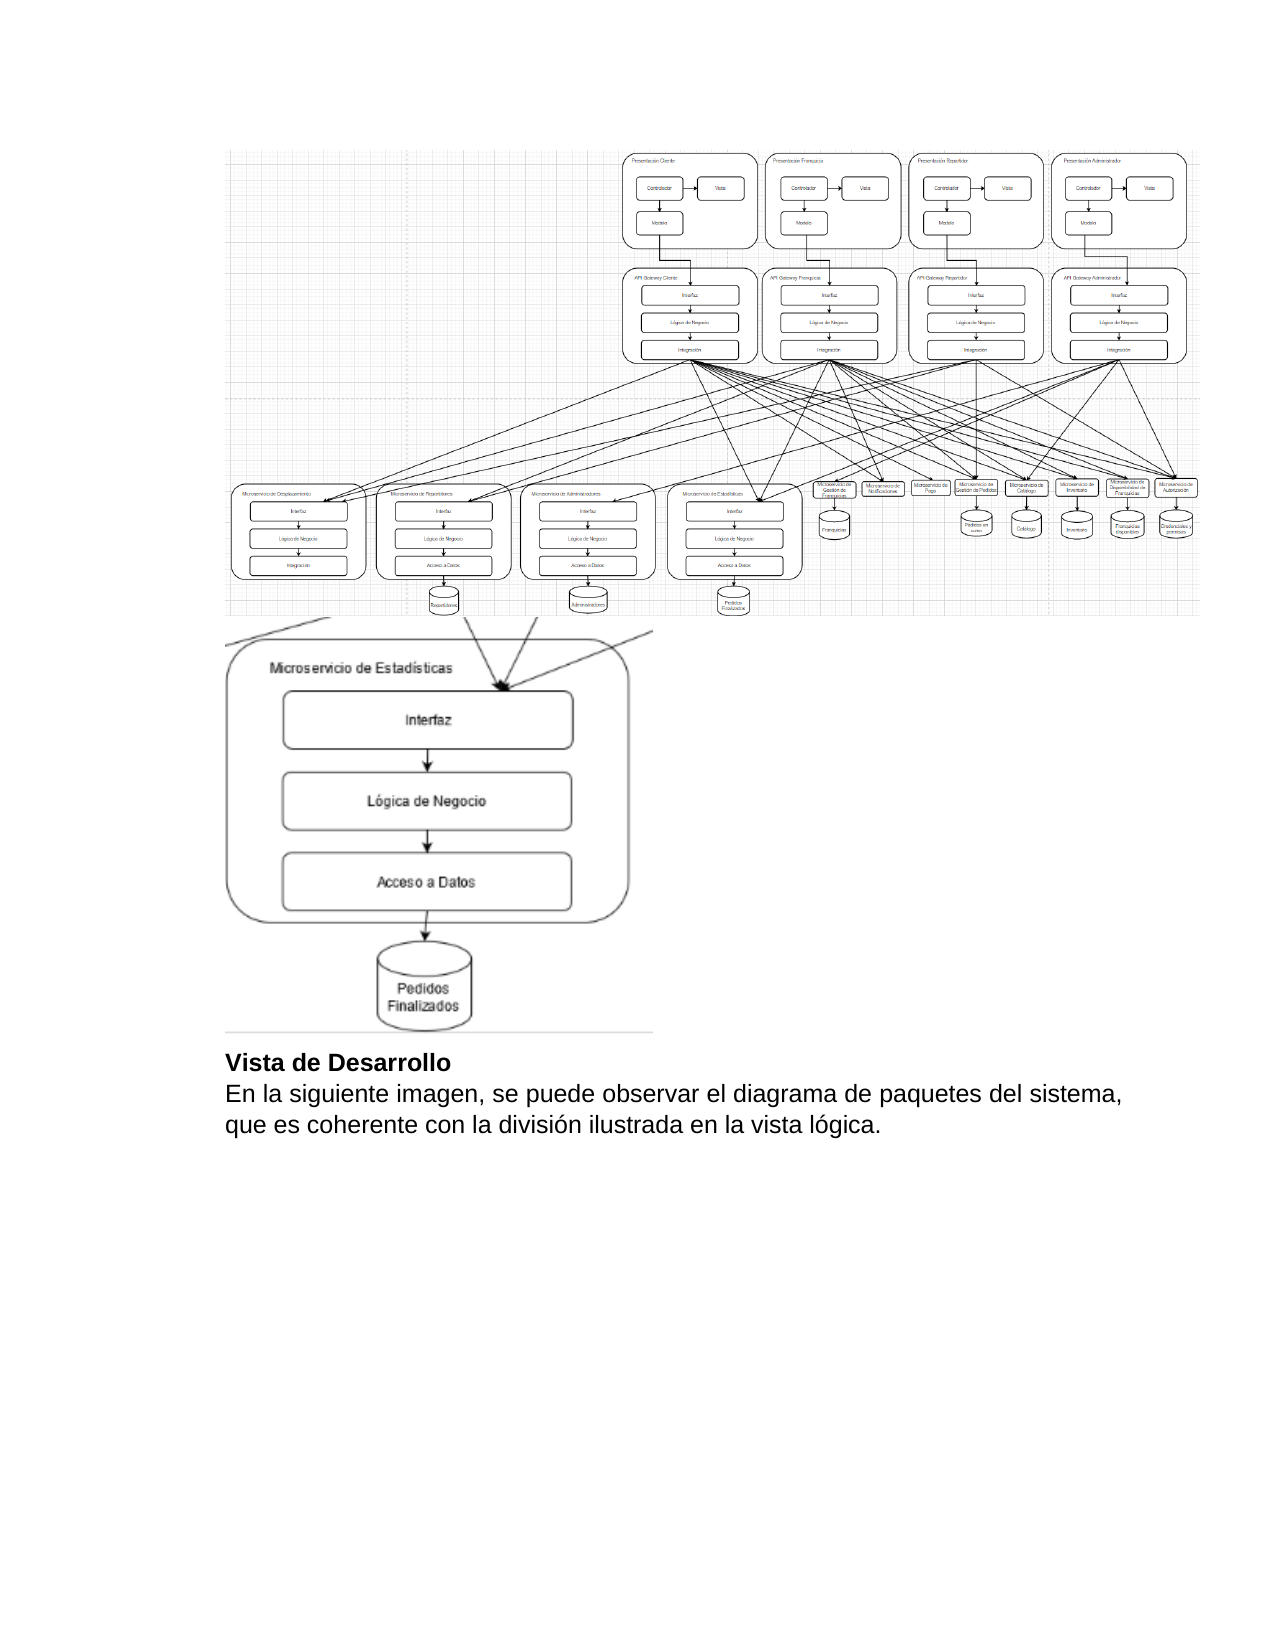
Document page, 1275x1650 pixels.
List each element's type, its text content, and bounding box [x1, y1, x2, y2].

list En la siguiente imagen, se puede observar el diagrama de paquetes del sistema, que es coherente con la división ilustrada en la vista lógica. [225, 1079, 1125, 1138]
list Vista de Desarrollo [225, 1048, 1125, 1076]
picture [225, 150, 1200, 616]
picture [225, 617, 654, 1046]
